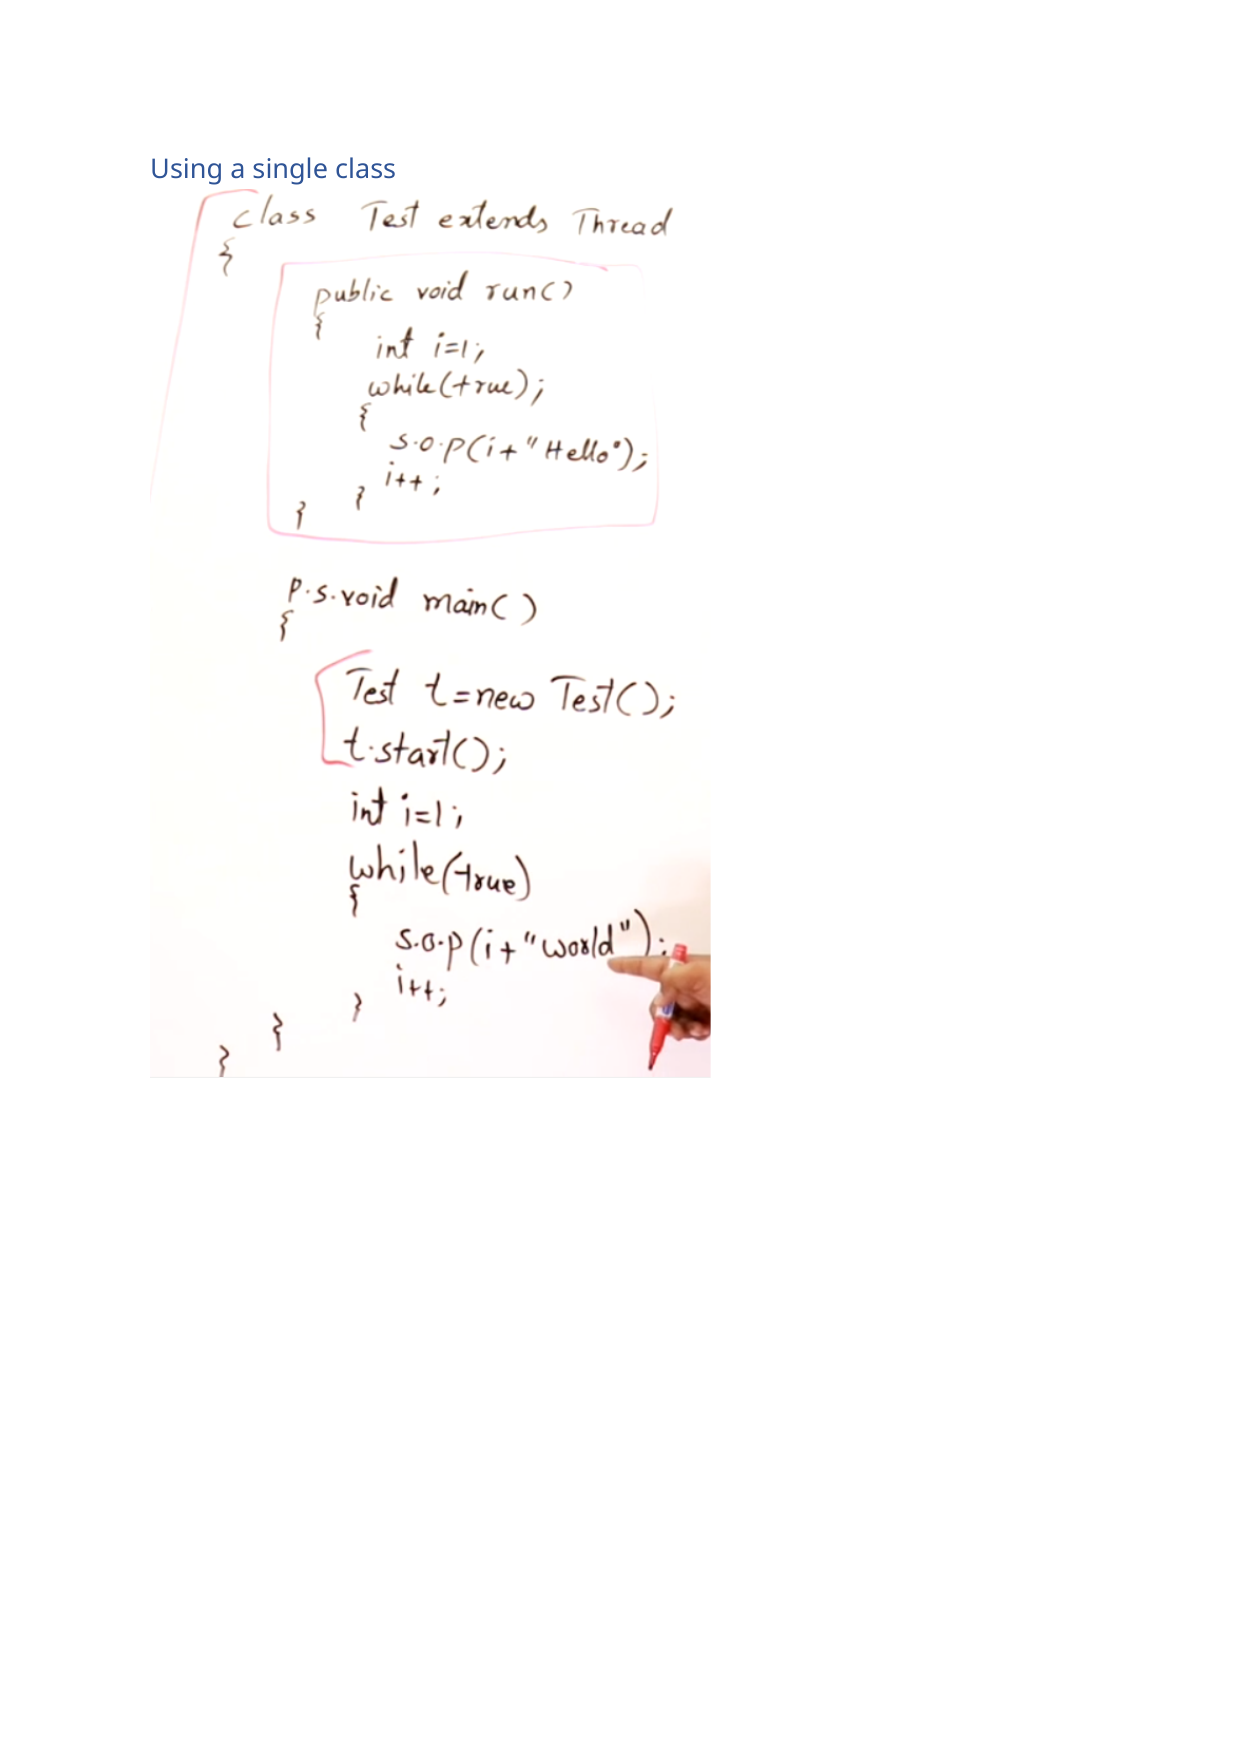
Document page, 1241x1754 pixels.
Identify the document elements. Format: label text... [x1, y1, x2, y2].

picture [150, 189, 711, 1078]
subtitle Using a single class [150, 150, 1090, 187]
